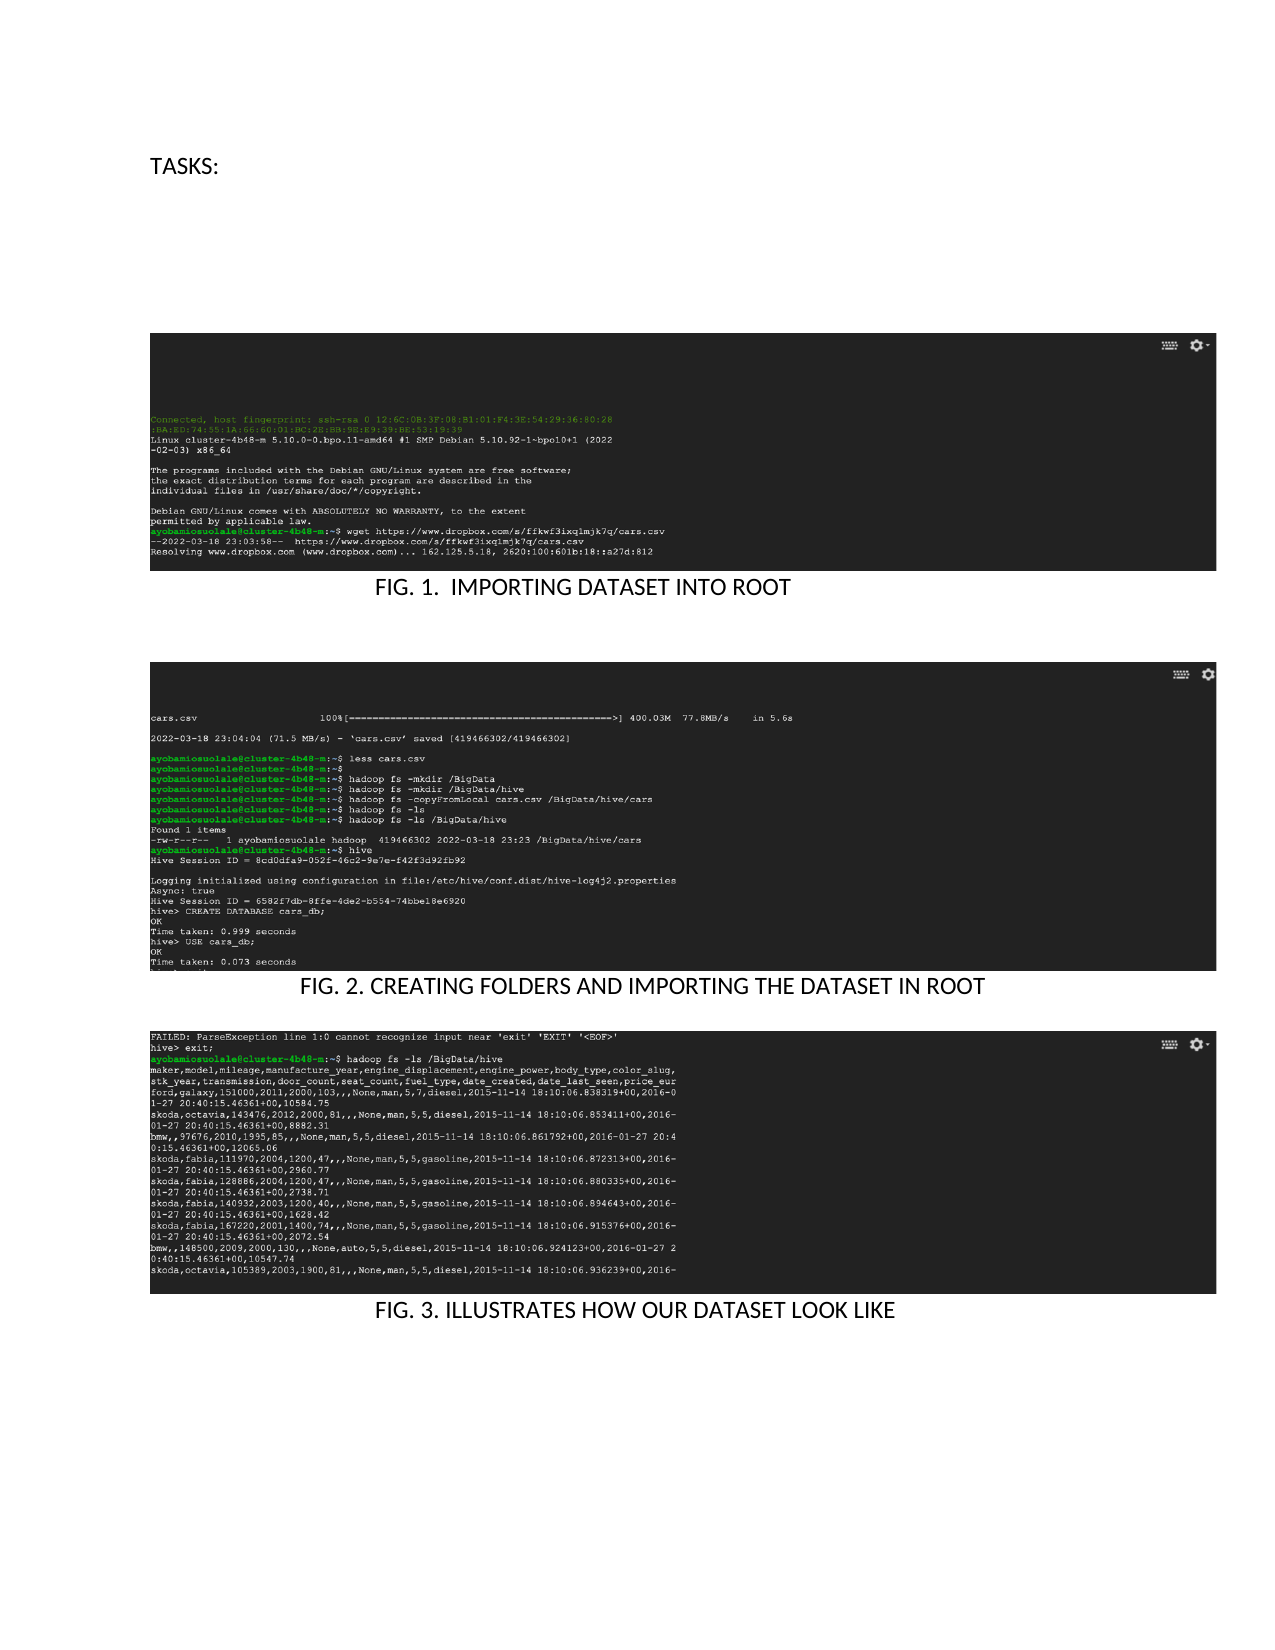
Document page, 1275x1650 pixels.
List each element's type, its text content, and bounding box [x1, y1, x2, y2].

picture [150, 662, 1217, 971]
text FIG. 1. IMPORTING DATASET INTO ROOT [300, 571, 1125, 601]
picture [150, 1031, 1217, 1294]
text TASKS: [150, 150, 1125, 181]
picture [150, 333, 1217, 571]
text FIG. 2. CREATING FOLDERS AND IMPORTING THE DATASET IN ROOT [225, 971, 1125, 1001]
text FIG. 3. ILLUSTRATES HOW OUR DATASET LOOK LIKE [300, 1294, 1125, 1324]
